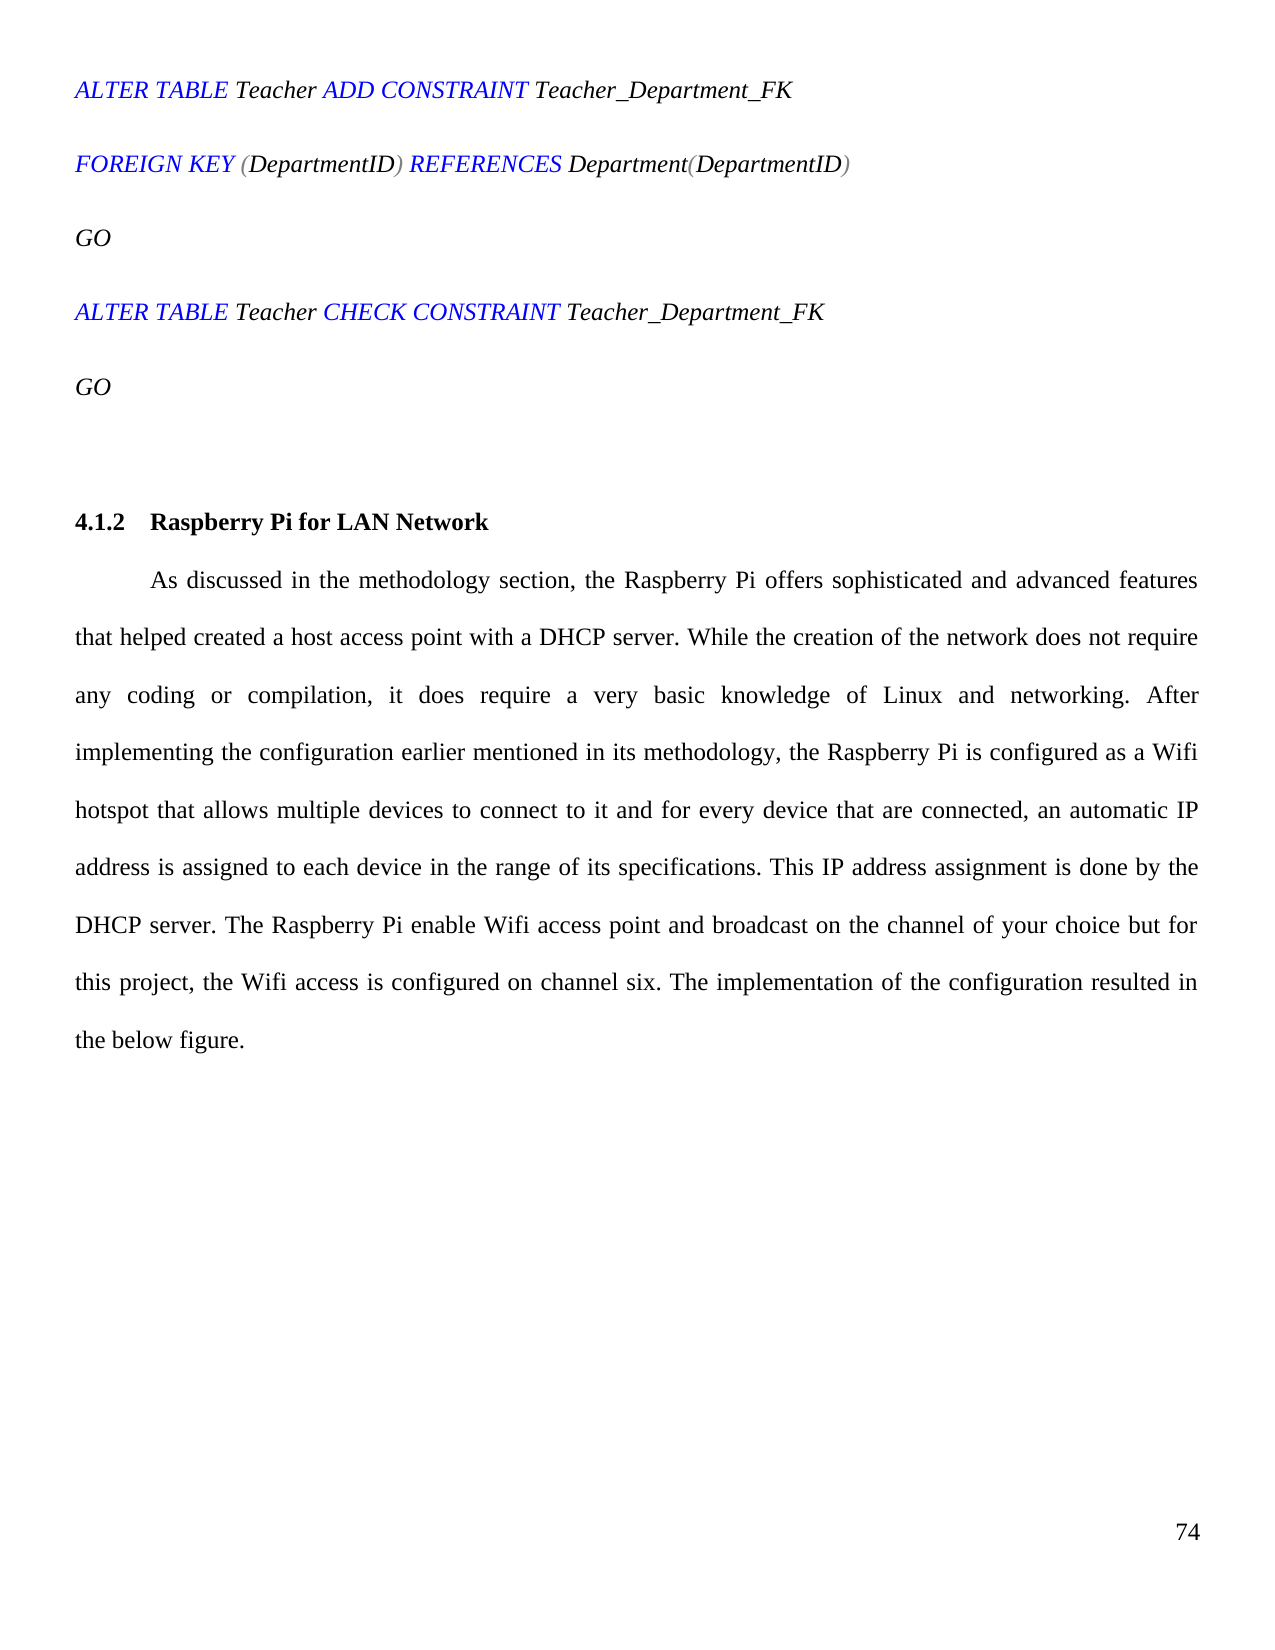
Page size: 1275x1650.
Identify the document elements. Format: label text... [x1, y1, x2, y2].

text FOREIGN KEY (DepartmentID) REFERENCES Department(DepartmentID) [75, 149, 1200, 178]
text GO [75, 372, 1200, 400]
text ALTER TABLE Teacher CHECK CONSTRAINT Teacher_Department_FK [75, 297, 1200, 326]
text GO [75, 223, 1200, 252]
subtitle 4.1.2 Raspberry Pi for LAN Network [75, 507, 1200, 536]
text As discussed in the methodology section, the Raspberry Pi offers sophisticated and advanced features that helped created a host access point with a DHCP server. While the creation of the network does not require any coding or compilation, it does require a very basic knowledge of Linux and networking. After implementing the configuration earlier mentioned in its methodology, the Raspberry Pi is configured as a Wifi hotspot that allows multiple devices to connect to it and for every device that are connected, an automatic IP address is assigned to each device in the range of its specifications. This IP address assignment is done by the DHCP server. The Raspberry Pi enable Wifi access point and broadcast on the channel of your choice but for this project, the Wifi access is configured on channel six. The implementation of the configuration resulted in the below figure. [75, 565, 1200, 1054]
text ALTER TABLE Teacher ADD CONSTRAINT Teacher_Department_FK [75, 75, 1200, 104]
